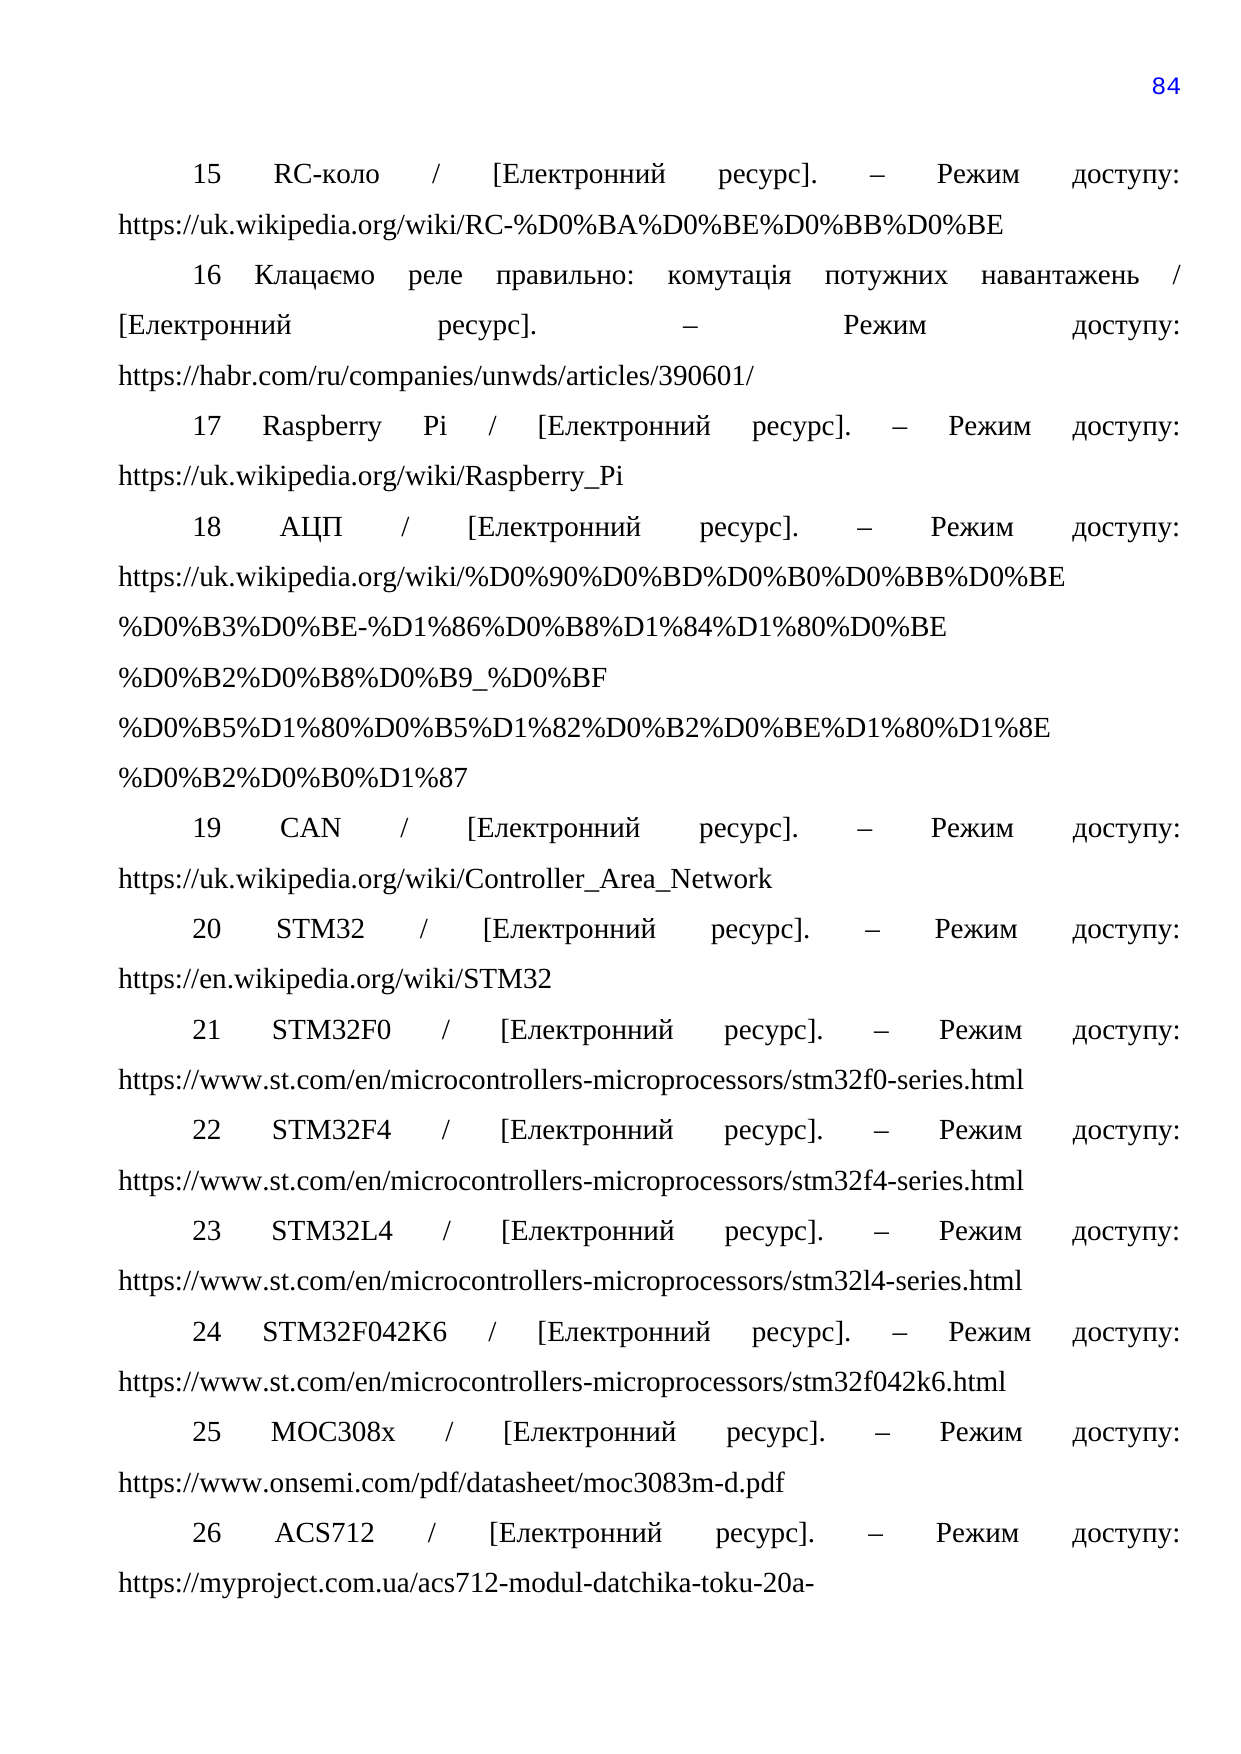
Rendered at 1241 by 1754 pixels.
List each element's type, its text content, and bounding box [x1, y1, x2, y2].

text 17 Raspberry Pi / [Електронний ресурс]. – Режим доступу: https://uk.wikipedia.org/wiki/Raspberry_Pi [118, 408, 1181, 492]
text 25 MOC308x / [Електронний ресурс]. – Режим доступу: https://www.onsemi.com/pdf/datasheet/moc3083m-d.pdf [118, 1414, 1181, 1498]
text 23 STM32L4 / [Електронний ресурс]. – Режим доступу: https://www.st.com/en/microcontrollers-microprocessors/stm32l4-series.html [118, 1213, 1181, 1297]
text 20 STM32 / [Електронний ресурс]. – Режим доступу: https://en.wikipedia.org/wiki/STM32 [118, 911, 1181, 995]
text 24 STM32F042K6 / [Електронний ресурс]. – Режим доступу: https://www.st.com/en/microcontrollers-microprocessors/stm32f042k6.html [118, 1314, 1181, 1398]
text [118, 1515, 1181, 1599]
text 21 STM32F0 / [Електронний ресурс]. – Режим доступу: https://www.st.com/en/microcontrollers-microprocessors/stm32f0-series.html [118, 1012, 1181, 1096]
text 19 CAN / [Електронний ресурс]. – Режим доступу: https://uk.wikipedia.org/wiki/Controller_Area_Network [118, 811, 1181, 894]
text 15 RC-коло / [Електронний ресурс]. – Режим доступу: https://uk.wikipedia.org/wiki/RC-%D0%BA%D0%BE%D0%BB%D0%BE [118, 157, 1181, 240]
text 16 Клацаємо реле правильно: комутація потужних навантажень / [Електронний ресурс]. – Режим доступу: https://habr.com/ru/companies/unwds/articles/390601/ [118, 257, 1181, 391]
text 22 STM32F4 / [Електронний ресурс]. – Режим доступу: https://www.st.com/en/microcontrollers-microprocessors/stm32f4-series.html [118, 1112, 1181, 1196]
text 18 АЦП / [Електронний ресурс]. – Режим доступу: https://uk.wikipedia.org/wiki/%D0%90%D0%BD%D0%B0%D0%BB%D0%BE%D0%B3%D0%BE-%D1%86%D0%B8%D1%84%D1%80%D0%BE%D0%B2%D0%B8%D0%B9_%D0%BF%D0%B5%D1%80%D0%B5%D1%82%D0%B2%D0%BE%D1%80%D1%8E%D0%B2%D0%B0%D1%87 [118, 509, 1181, 794]
